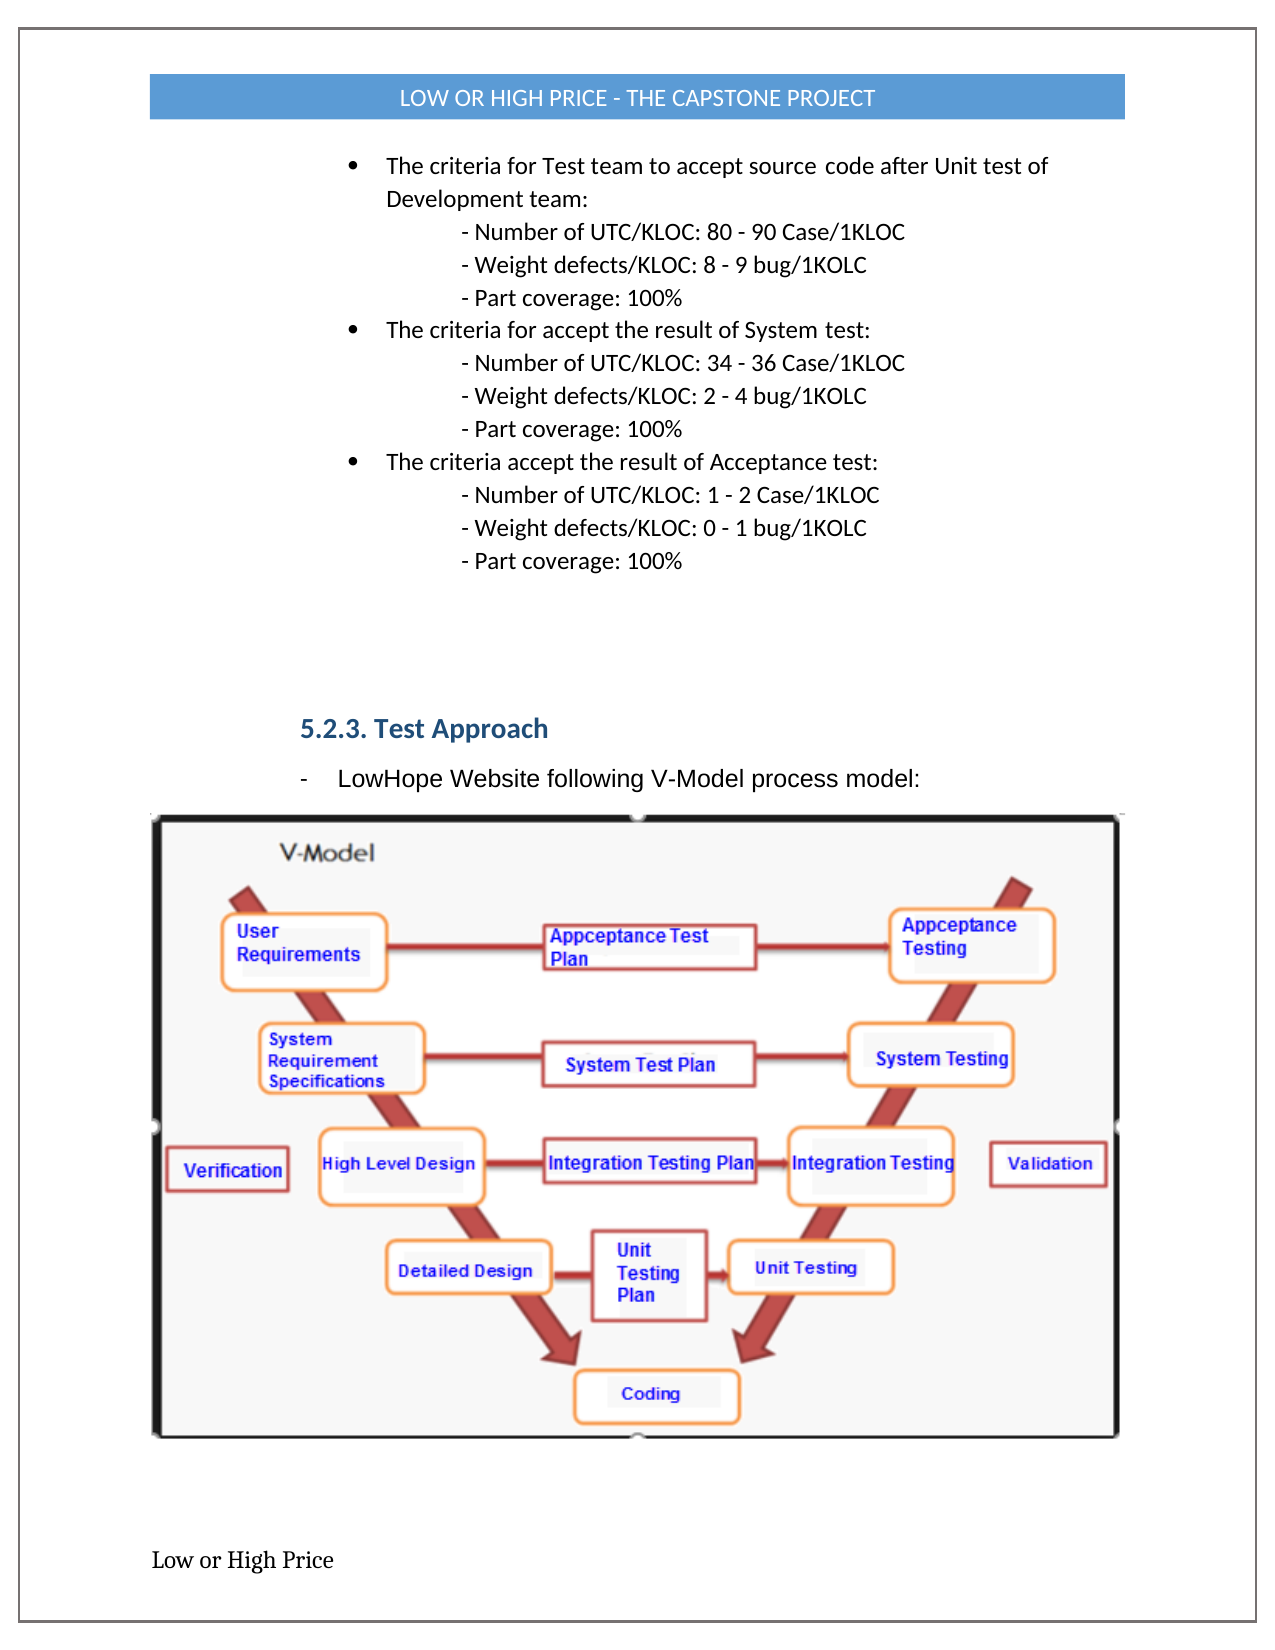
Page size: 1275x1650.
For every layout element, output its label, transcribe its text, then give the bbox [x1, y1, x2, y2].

list - Weight defects/KLOC: 8 - 9 bug/1KOLC [461, 249, 1125, 279]
list The criteria for accept the result of System test: [348, 314, 1125, 345]
list - Weight defects/KLOC: 0 - 1 bug/1KOLC [461, 512, 1125, 543]
list - Part coverage: 100% [461, 545, 1125, 576]
list - Part coverage: 100% [461, 282, 1125, 312]
subtitle 5.2.3. Test Approach [225, 710, 1125, 746]
list The criteria accept the result of Acceptance test: [348, 446, 1125, 477]
list - Part coverage: 100% [461, 413, 1125, 444]
list - Number of UTC/KLOC: 34 - 36 Case/1KLOC [461, 347, 1125, 378]
picture [150, 813, 1125, 1442]
list - Weight defects/KLOC: 2 - 4 bug/1KOLC [461, 380, 1125, 411]
list LowHope Website following V-Model process model: [300, 763, 1125, 794]
list - Number of UTC/KLOC: 1 - 2 Case/1KLOC [461, 479, 1125, 510]
list The criteria for Test team to accept source code after Unit test of Development team: [348, 150, 1125, 213]
list - Number of UTC/KLOC: 80 - 90 Case/1KLOC [461, 216, 1125, 246]
